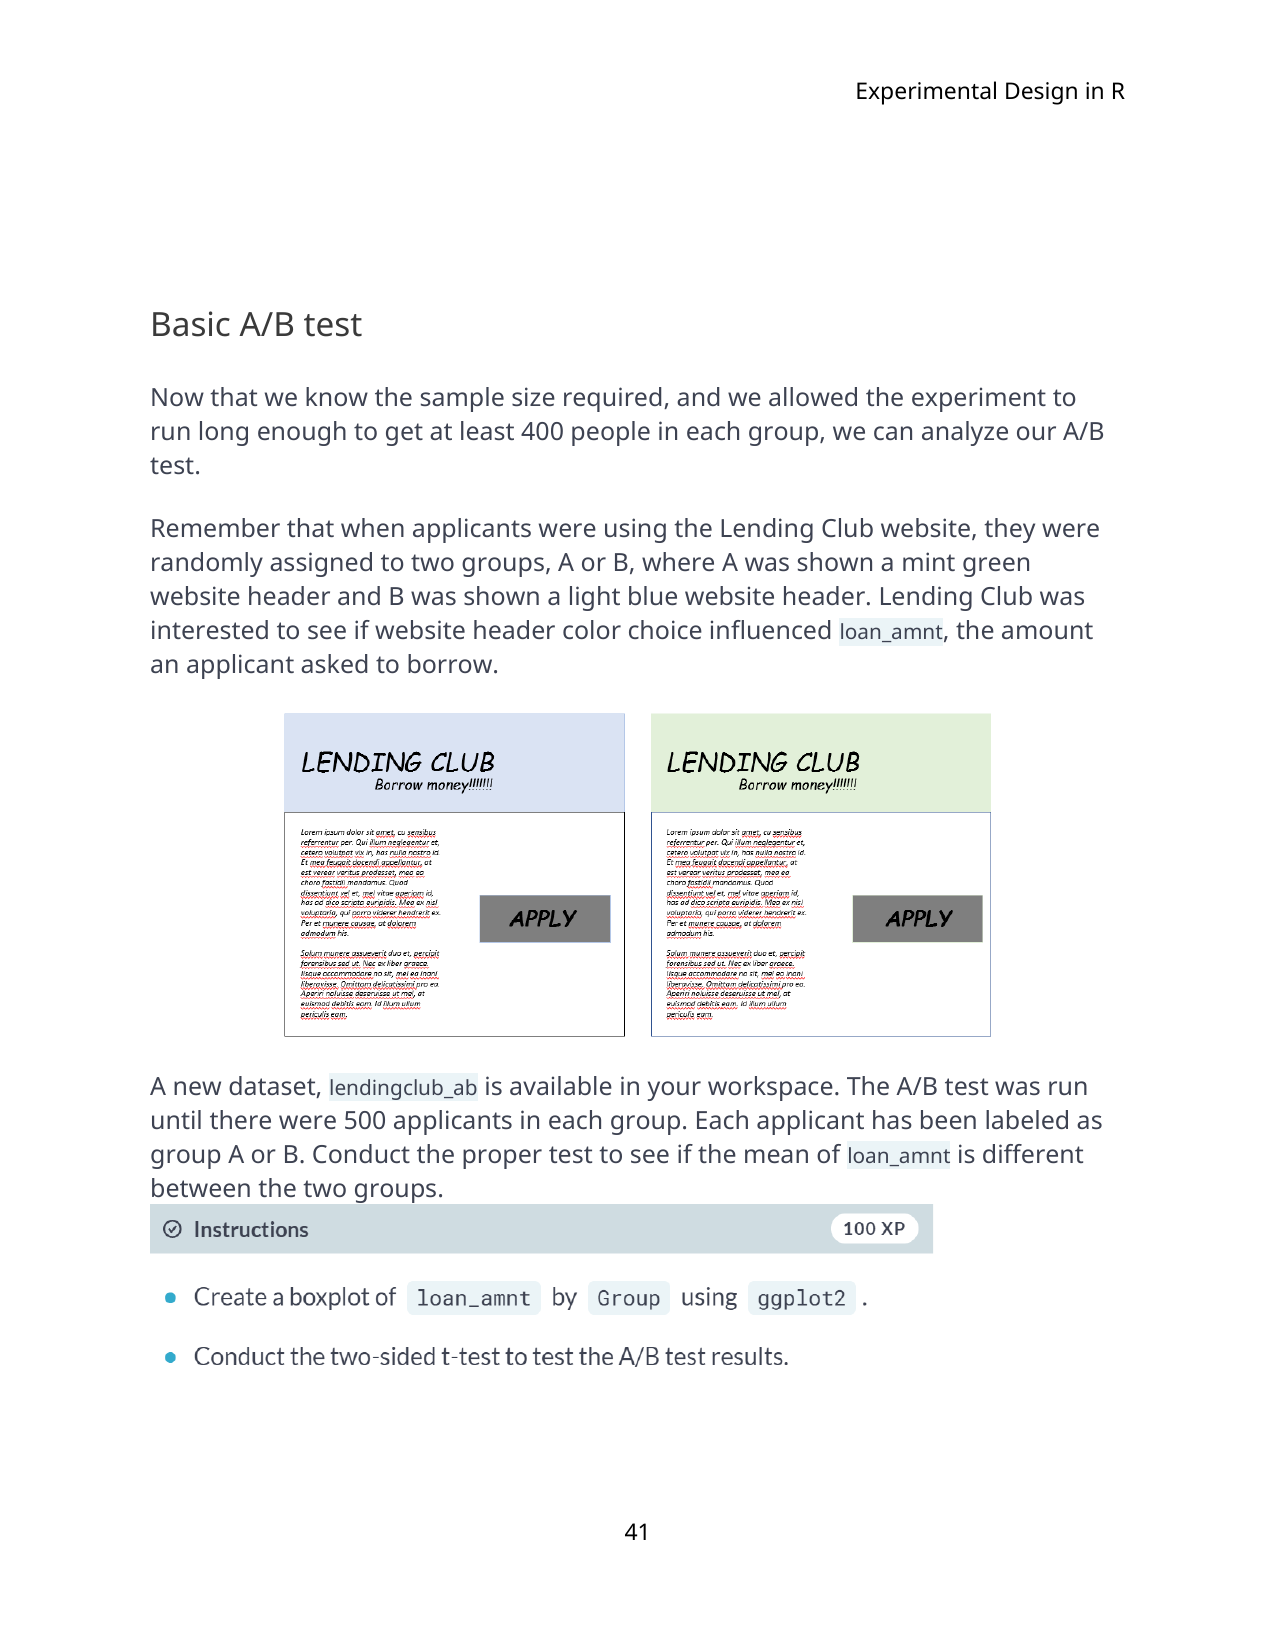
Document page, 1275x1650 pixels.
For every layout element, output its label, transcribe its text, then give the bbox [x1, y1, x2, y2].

picture [150, 1204, 934, 1387]
text A new dataset, lendingclub_ab is available in your workspace. The A/B test was run until there were 500 applicants in each group. Each applicant has been labeled as group A or B. Conduct the proper test to see if the mean of loan_amnt is different between the two groups. [150, 1068, 1125, 1205]
picture [281, 710, 994, 1040]
subtitle Basic A/B test [150, 301, 1125, 347]
text Now that we know the sample size required, and we allowed the experiment to run long enough to get at least 400 people in each group, we can analyze our A/B test. [150, 379, 1125, 482]
text Remember that when applicants were using the Lending Club website, they were randomly assigned to two groups, A or B, where A was shown a mint green website header and B was shown a light blue website header. Lending Club was interested to see if website header color choice influenced loan_amnt, the amount an applicant asked to borrow. [150, 511, 1125, 681]
